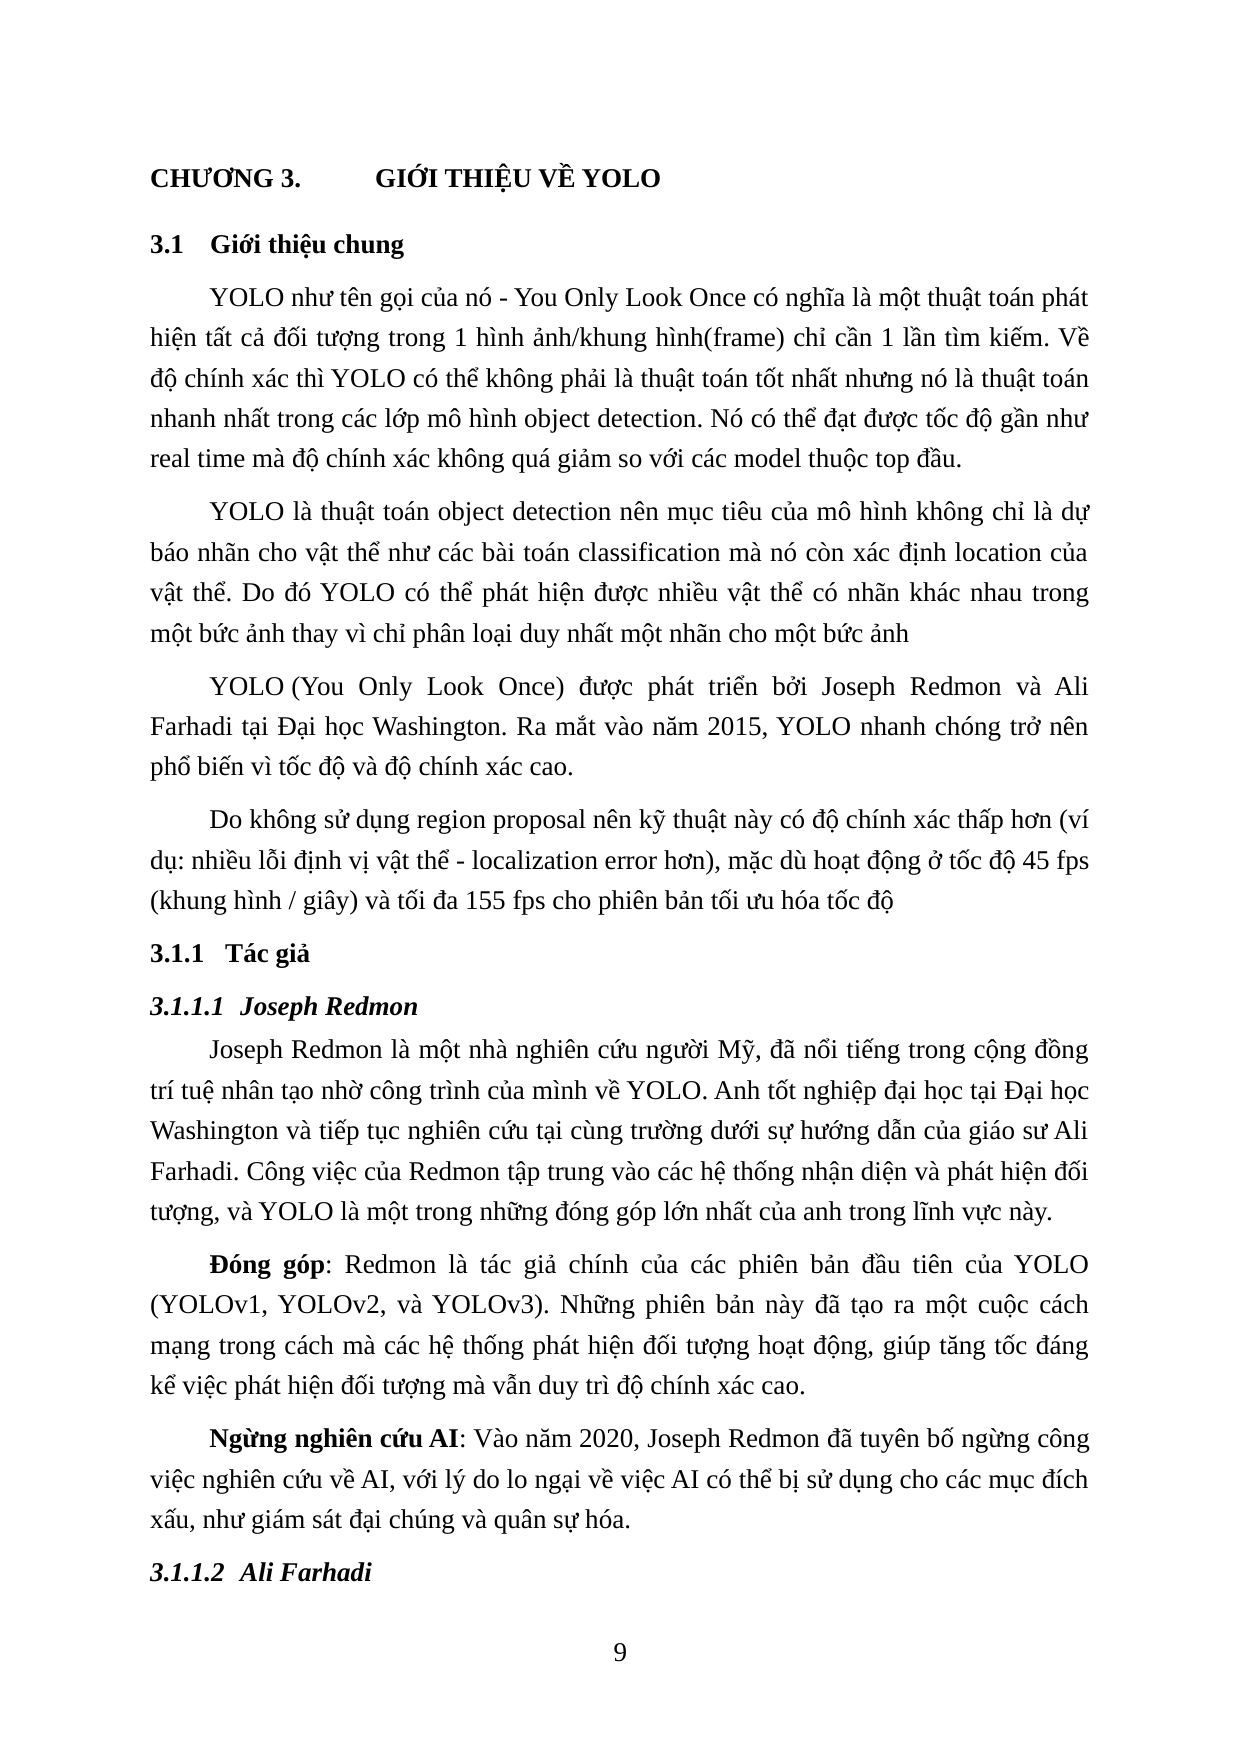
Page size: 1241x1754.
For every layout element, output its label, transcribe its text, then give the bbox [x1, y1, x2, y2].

text YOLO như tên gọi của nó - You Only Look Once có nghĩa là một thuật toán phát hiện tất cả đối tượng trong 1 hình ảnh/khung hình(frame) chỉ cần 1 lần tìm kiếm. Về độ chính xác thì YOLO có thể không phải là thuật toán tốt nhất nhưng nó là thuật toán nhanh nhất trong các lớp mô hình object detection. Nó có thể đạt được tốc độ gần như real time mà độ chính xác không quá giảm so với các model thuộc top đầu. [150, 281, 1090, 474]
text Ngừng nghiên cứu AI: Vào năm 2020, Joseph Redmon đã tuyên bố ngừng công việc nghiên cứu về AI, với lý do lo ngại về việc AI có thể bị sử dụng cho các mục đích xấu, như giám sát đại chúng và quân sự hóa. [150, 1422, 1090, 1534]
subtitle Joseph Redmon [150, 990, 1090, 1021]
subtitle Giới thiệu chung [150, 228, 1090, 259]
text YOLO là thuật toán object detection nên mục tiêu của mô hình không chỉ là dự báo nhãn cho vật thể như các bài toán classification mà nó còn xác định location của vật thể. Do đó YOLO có thể phát hiện được nhiều vật thể có nhãn khác nhau trong một bức ảnh thay vì chỉ phân loại duy nhất một nhãn cho một bức ảnh [150, 495, 1090, 648]
text Do không sử dụng region proposal nên kỹ thuật này có độ chính xác thấp hơn (ví dụ: nhiều lỗi định vị vật thể - localization error hơn), mặc dù hoạt động ở tốc độ 45 fps (khung hình / giây) và tối đa 155 fps cho phiên bản tối ưu hóa tốc độ [150, 803, 1090, 915]
text YOLO (You Only Look Once) được phát triển bởi Joseph Redmon và Ali Farhadi tại Đại học Washington. Ra mắt vào năm 2015, YOLO nhanh chóng trở nên phổ biến vì tốc độ và độ chính xác cao. [150, 669, 1090, 782]
subtitle GIỚI THIỆU VỀ YOLO [150, 162, 1090, 194]
subtitle Tác giả [150, 937, 1090, 968]
text Đóng góp: Redmon là tác giả chính của các phiên bản đầu tiên của YOLO (YOLOv1, YOLOv2, và YOLOv3). Những phiên bản này đã tạo ra một cuộc cách mạng trong cách mà các hệ thống phát hiện đối tượng hoạt động, giúp tăng tốc đáng kể việc phát hiện đối tượng mà vẫn duy trì độ chính xác cao. [150, 1248, 1090, 1401]
text Joseph Redmon là một nhà nghiên cứu người Mỹ, đã nổi tiếng trong cộng đồng trí tuệ nhân tạo nhờ công trình của mình về YOLO. Anh tốt nghiệp đại học tại Đại học Washington và tiếp tục nghiên cứu tại cùng trường dưới sự hướng dẫn của giáo sư Ali Farhadi. Công việc của Redmon tập trung vào các hệ thống nhận diện và phát hiện đối tượng, và YOLO là một trong những đóng góp lớn nhất của anh trong lĩnh vực này. [150, 1034, 1090, 1226]
subtitle Ali Farhadi [150, 1556, 1090, 1587]
